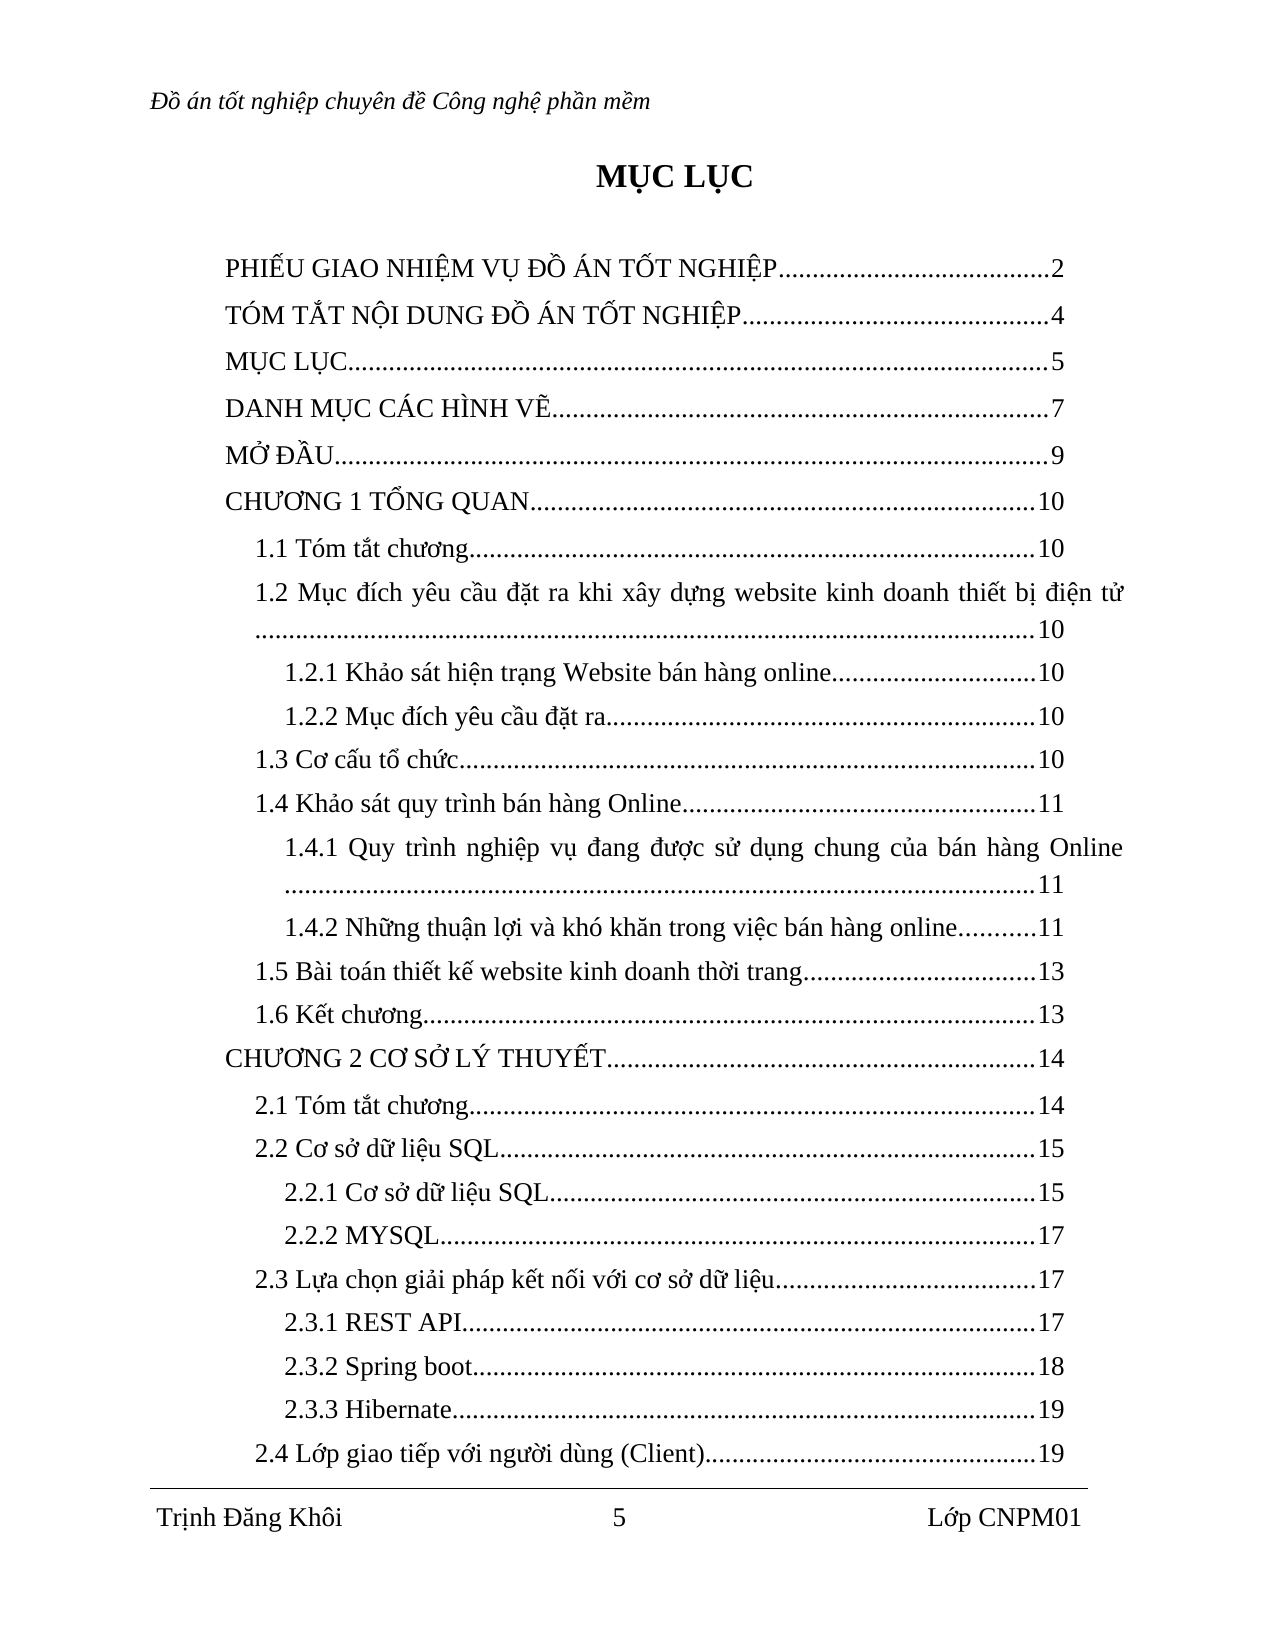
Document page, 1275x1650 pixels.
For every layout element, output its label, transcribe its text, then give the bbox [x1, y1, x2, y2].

text 2.4 Lớp giao tiếp với người dùng (Client) 19 [254, 1437, 1125, 1468]
text PHIẾU GIAO NHIỆM VỤ ĐỒ ÁN TỐT NGHIỆP 2 [225, 252, 1125, 283]
text 1.3 Cơ cấu tổ chức 10 [254, 744, 1125, 775]
text 2.3.2 Spring boot 18 [284, 1350, 1125, 1381]
text TÓM TẮT NỘI DUNG ĐỒ ÁN TỐT NGHIỆP 4 [225, 299, 1125, 330]
text 1.2.1 Khảo sát hiện trạng Website bán hàng online 10 [284, 657, 1125, 688]
text 1.2.2 Mục đích yêu cầu đặt ra 10 [284, 700, 1125, 731]
text MỞ ĐẦU 9 [225, 439, 1125, 470]
text 1.4.2 Những thuận lợi và khó khăn trong việc bán hàng online 11 [284, 912, 1125, 943]
text 1.2 Mục đích yêu cầu đặt ra khi xây dựng website kinh doanh thiết bị điện tử 10 [254, 576, 1125, 644]
text 1.5 Bài toán thiết kế website kinh doanh thời trang 13 [254, 955, 1125, 986]
text 2.2 Cơ sở dữ liệu SQL 15 [254, 1132, 1125, 1163]
text 2.3 Lựa chọn giải pháp kết nối với cơ sở dữ liệu 17 [254, 1263, 1125, 1294]
text 1.1 Tóm tắt chương 10 [254, 532, 1125, 563]
text DANH MỤC CÁC HÌNH VẼ 7 [225, 392, 1125, 423]
text 2.3.1 REST API 17 [284, 1307, 1125, 1338]
text 1.4 Khảo sát quy trình bán hàng Online 11 [254, 787, 1125, 818]
text CHƯƠNG 1 TỔNG QUAN 10 [225, 486, 1125, 517]
text 2.2.1 Cơ sở dữ liệu SQL 15 [284, 1176, 1125, 1207]
text 2.1 Tóm tắt chương 14 [254, 1089, 1125, 1120]
subtitle MỤC LỤC [225, 156, 1125, 194]
text 2.2.2 MYSQL 17 [284, 1219, 1125, 1251]
text 2.3.3 Hibernate 19 [284, 1394, 1125, 1425]
text 1.6 Kết chương 13 [254, 999, 1125, 1030]
text CHƯƠNG 2 CƠ SỞ LÝ THUYẾT 14 [225, 1042, 1125, 1073]
text 1.4.1 Quy trình nghiệp vụ đang được sử dụng chung của bán hàng Online 11 [284, 831, 1125, 899]
text MỤC LỤC 5 [225, 346, 1125, 377]
